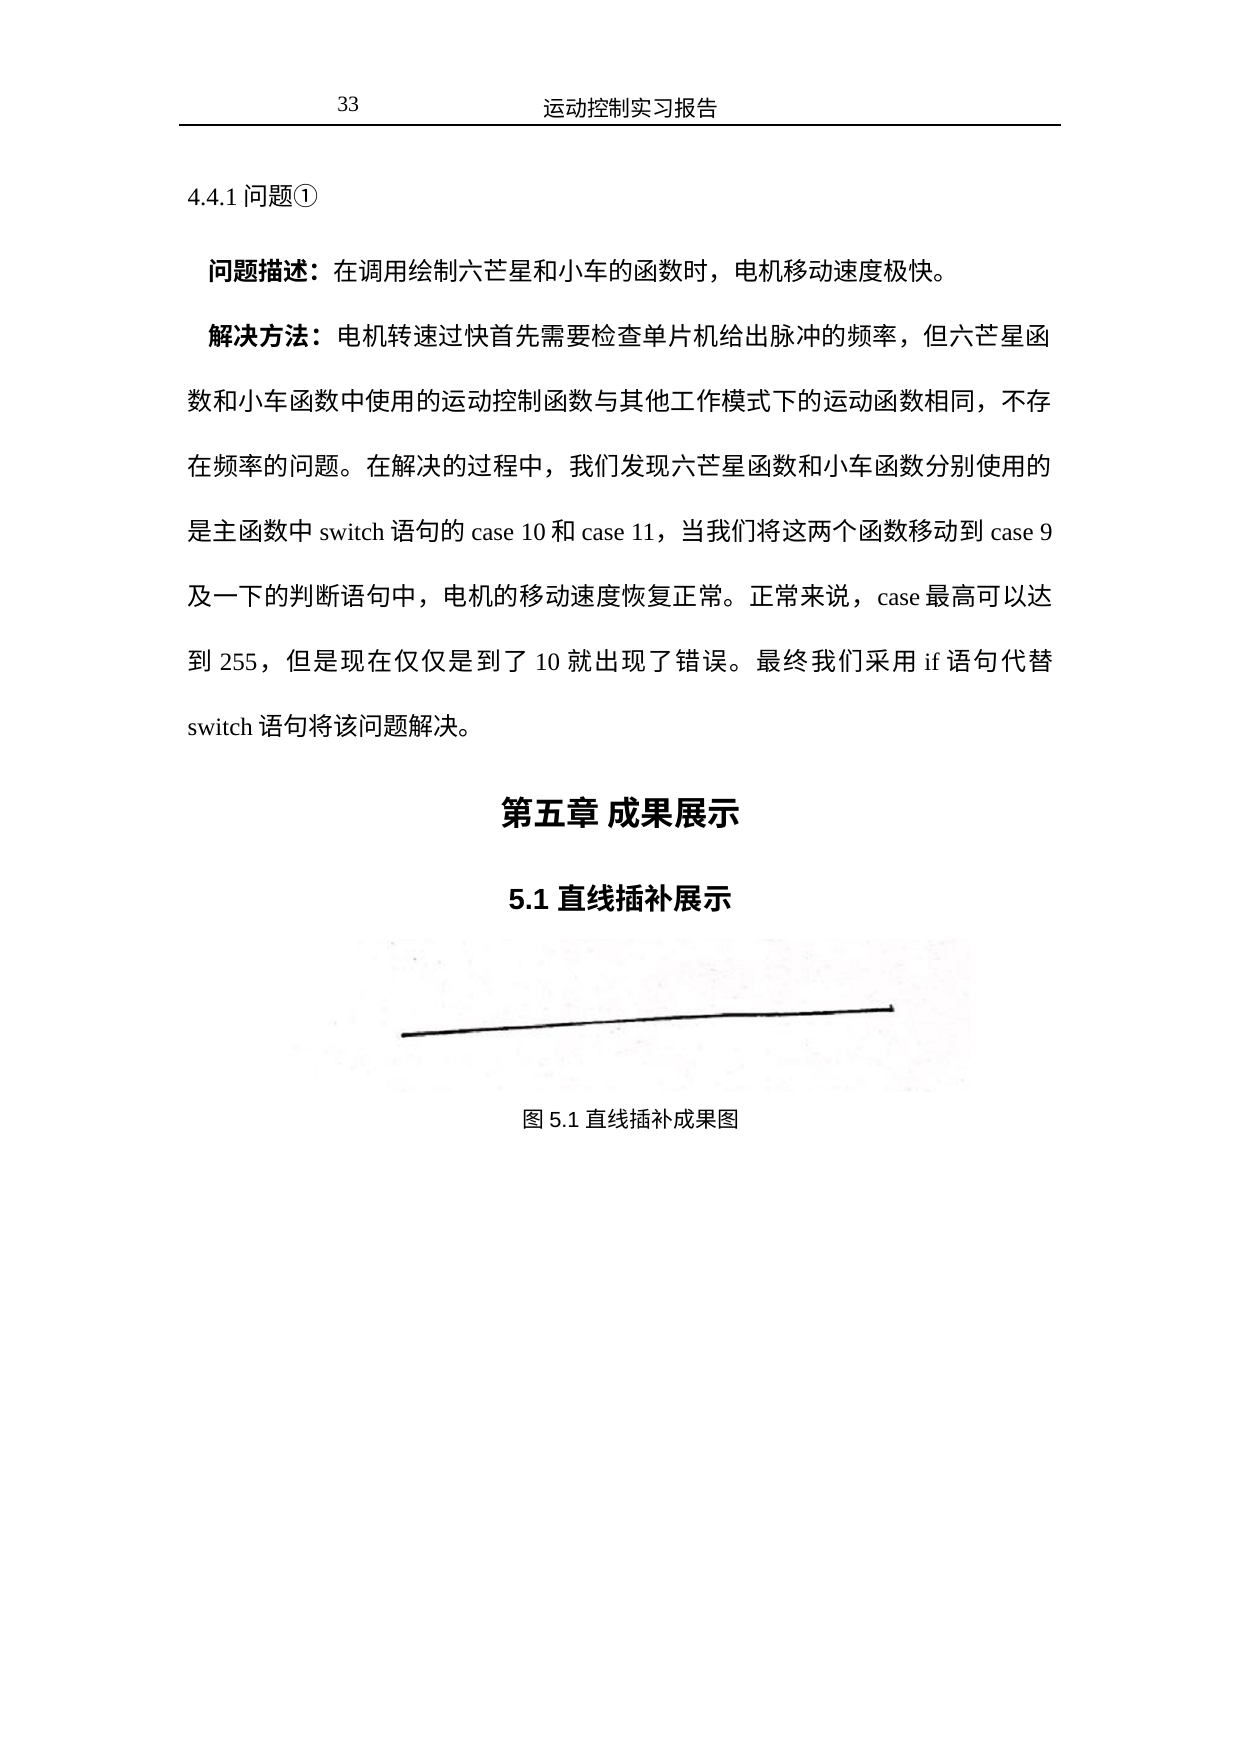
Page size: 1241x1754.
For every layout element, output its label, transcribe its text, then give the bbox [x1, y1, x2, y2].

subtitle 5.1 直线插补展示 [187, 864, 1053, 929]
text 问题描述：在调用绘制六芒星和小车的函数时，电机移动速度极快。 [187, 237, 1053, 302]
text 解决方法：电机转速过快首先需要检查单片机给出脉冲的频率，但六芒星函数和小车函数中使用的运动控制函数与其他工作模式下的运动函数相同，不存在频率的问题。在解决的过程中，我们发现六芒星函数和小车函数分别使用的是主函数中switch语句的case 10和case 11，当我们将这两个函数移动到case 9及一下的判断语句中，电机的移动速度恢复正常。正常来说，case最高可以达到255，但是现在仅仅是到了10就出现了错误。最终我们采用if语句代替switch语句将该问题解决。 [187, 302, 1053, 757]
text 图 5.1 直线插补成果图 [187, 1102, 1053, 1134]
subtitle 成果展示 [187, 778, 1053, 843]
subtitle 4.4.1 问题① [187, 162, 1053, 227]
picture [290, 939, 971, 1092]
